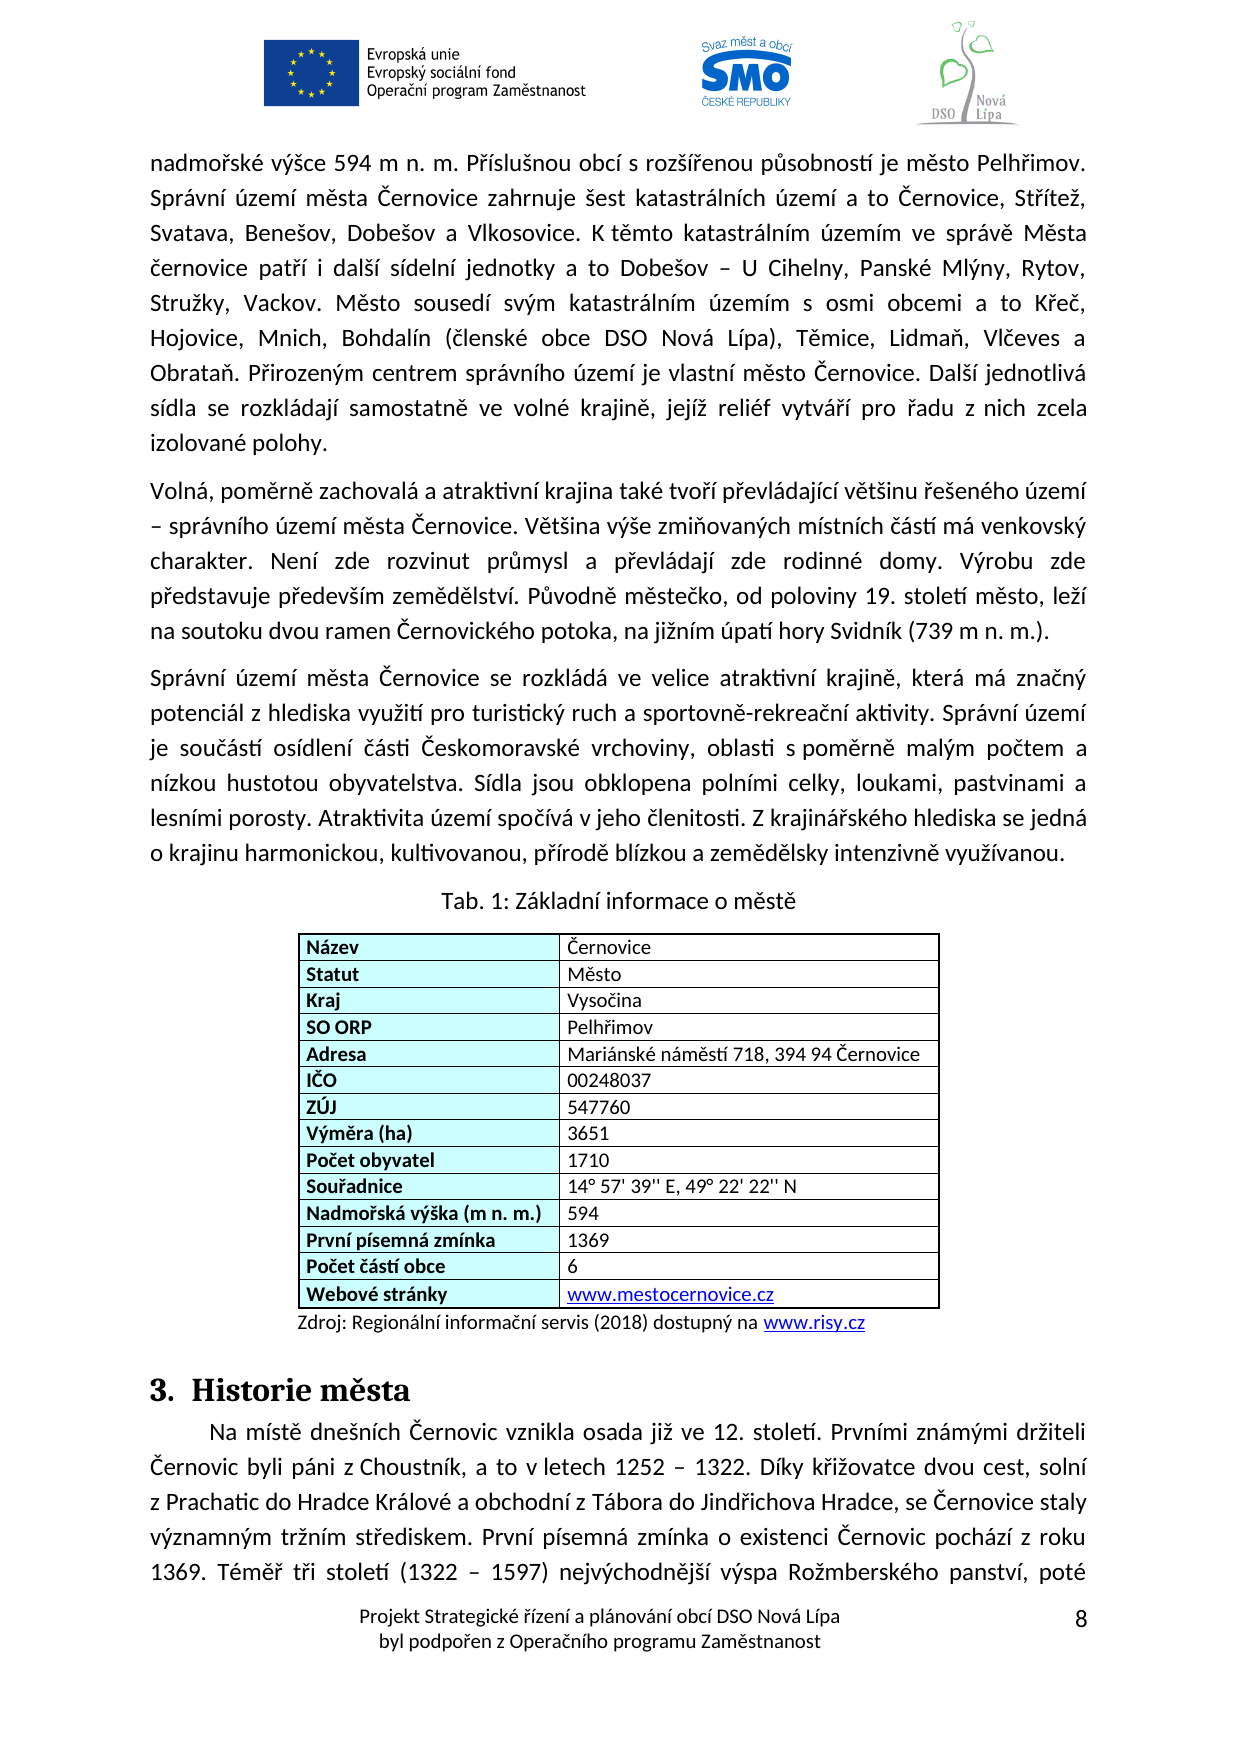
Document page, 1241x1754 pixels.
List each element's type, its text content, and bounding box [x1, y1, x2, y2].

text Volná, poměrně zachovalá a atraktivní krajina také tvoří převládající většinu řešeného území – správního území města Černovice. Většina výše zmiňovaných místních částí má venkovský charakter. Není zde rozvinut průmysl a převládají zde rodinné domy. Výrobu zde představuje především zemědělství. Původně městečko, od poloviny 19. století město, leží na soutoku dvou ramen Černovického potoka, na jižním úpatí hory Svidník (739 m n. m.). [150, 475, 1087, 646]
table_cell 1710 [560, 1147, 938, 1172]
table_cell Pelhřimov [560, 1014, 938, 1040]
table_cell 3651 [560, 1120, 938, 1146]
text Tab. 1: Základní informace o městě [150, 885, 1087, 916]
table_cell SO ORP [300, 1014, 559, 1040]
table_cell 00248037 [560, 1067, 938, 1093]
table_cell Adresa [300, 1041, 559, 1066]
table_cell Vysočina [560, 988, 938, 1013]
table_header Název [300, 935, 559, 960]
text Správní území města Černovice se rozkládá ve velice atraktivní krajině, která má značný potenciál z hlediska využití pro turistický ruch a sportovně-rekreační aktivity. Správní území je součástí osídlení části Českomoravské vrchoviny, oblasti s poměrně malým počtem a nízkou hustotou obyvatelstva. Sídla jsou obklopena polními celky, loukami, pastvinami a lesními porosty. Atraktivita území spočívá v jeho členitosti. Z krajinářského hlediska se jedná o krajinu harmonickou, kultivovanou, přírodě blízkou a zemědělsky intenzivně využívanou. [150, 662, 1087, 868]
table_cell Souřadnice [300, 1174, 559, 1199]
subtitle Historie města [150, 1372, 1087, 1410]
table_cell První písemná zmínka [300, 1227, 559, 1252]
table_cell Statut [300, 961, 559, 987]
table_cell ZÚJ [300, 1094, 559, 1119]
picture [912, 16, 1023, 129]
table_cell www.mestocernovice.cz [560, 1280, 938, 1307]
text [150, 1416, 1087, 1587]
table_cell Kraj [300, 988, 559, 1013]
text Zdroj: Regionální informační servis (2018) dostupný na www.risy.cz [224, 1309, 1087, 1334]
table_cell Výměra (ha) [300, 1120, 559, 1146]
table_cell Počet částí obce [300, 1253, 559, 1279]
table_cell IČO [300, 1067, 559, 1093]
picture [262, 38, 586, 108]
table_cell Město [560, 961, 938, 987]
picture [699, 18, 795, 108]
table_cell 1369 [560, 1227, 938, 1252]
table_cell 594 [560, 1200, 938, 1226]
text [150, 147, 1087, 458]
table_cell Webové stránky [300, 1280, 559, 1307]
table_cell 14° 57' 39'' E, 49° 22' 22'' N [560, 1174, 938, 1199]
table_cell 547760 [560, 1094, 938, 1119]
table_cell Počet obyvatel [300, 1147, 559, 1172]
table_cell 6 [560, 1253, 938, 1279]
table_cell Nadmořská výška (m n. m.) [300, 1200, 559, 1226]
table_cell Mariánské náměstí 718, 394 94 Černovice [560, 1041, 938, 1066]
table_header Černovice [560, 935, 938, 960]
